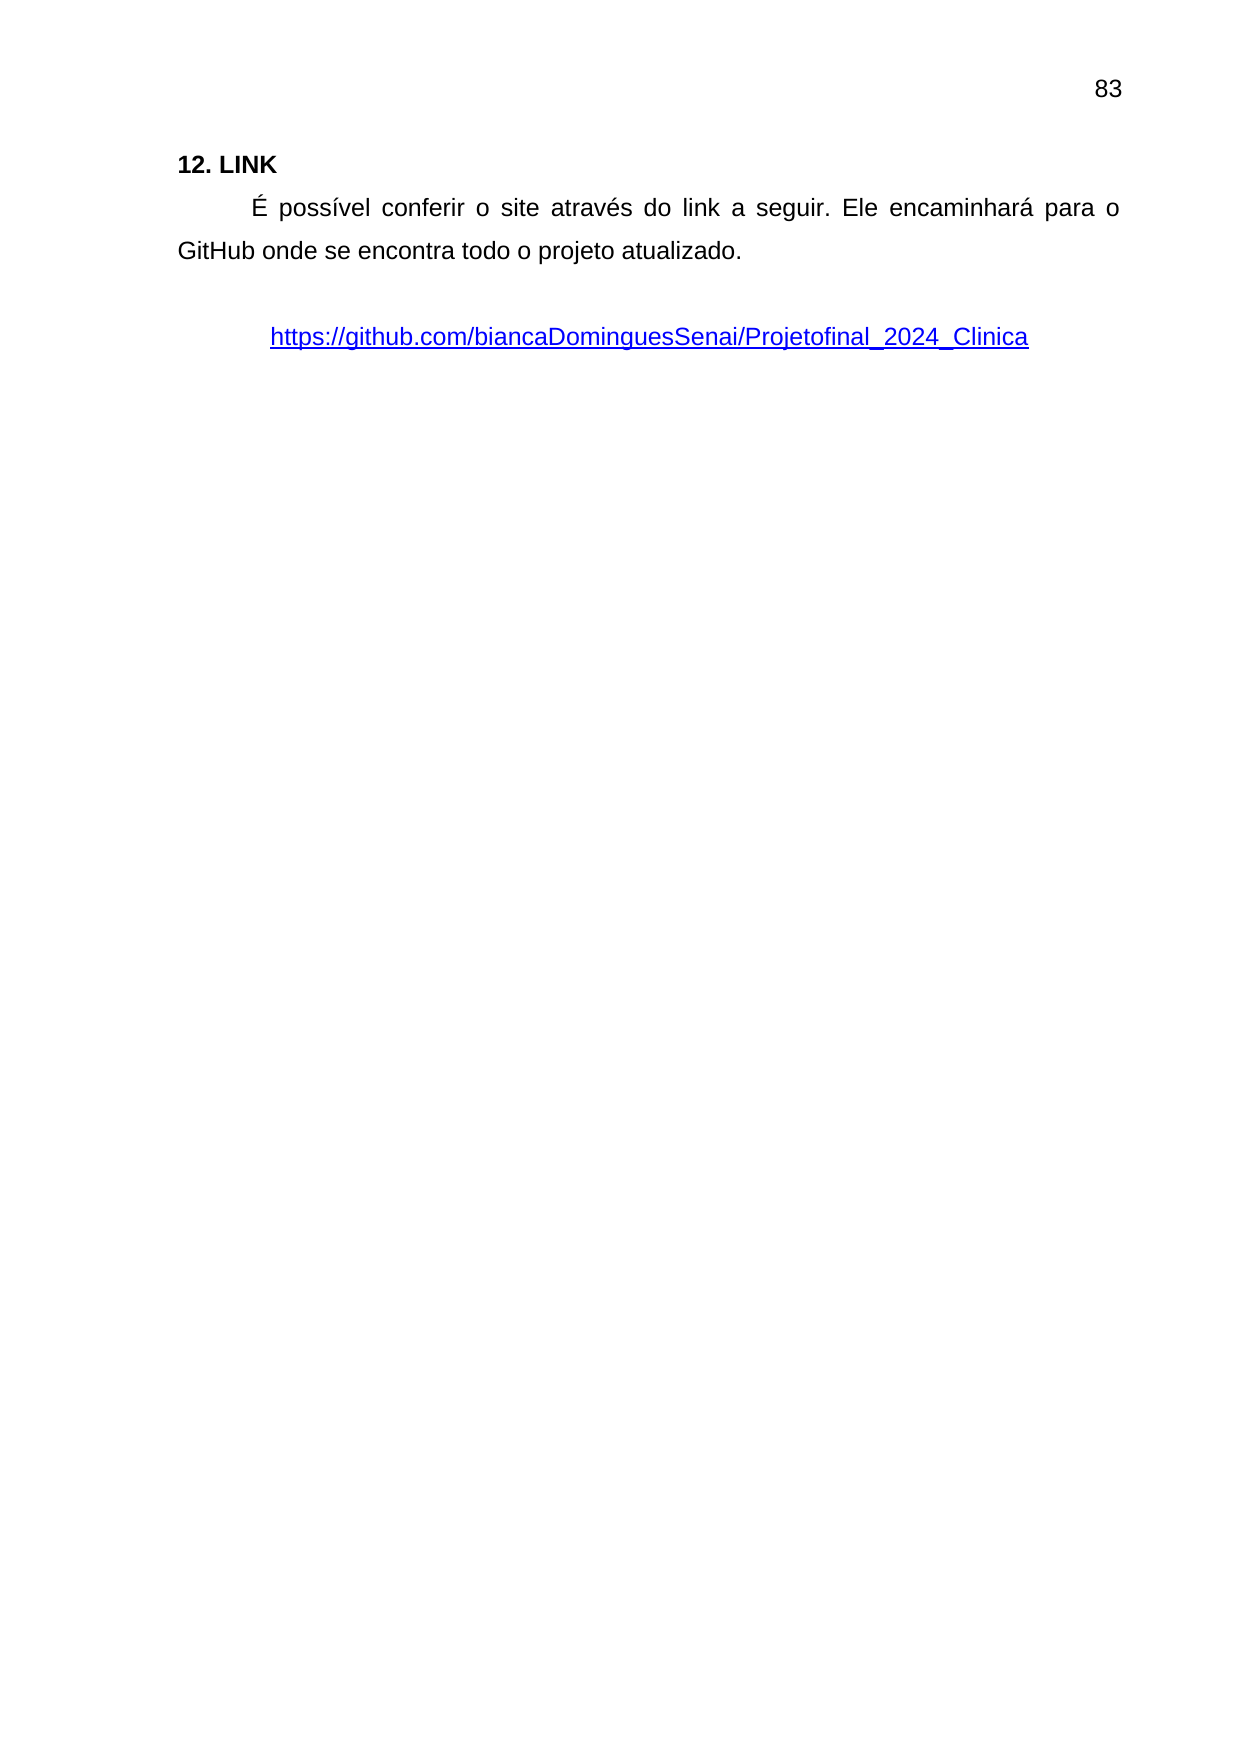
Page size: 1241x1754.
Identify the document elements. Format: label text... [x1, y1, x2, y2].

subtitle 12. LINK [177, 150, 1122, 178]
text É possível conferir o site através do link a seguir. Ele encaminhará para o GitHub onde se encontra todo o projeto atualizado. [177, 193, 1122, 265]
text https://github.com/biancaDominguesSenai/Projetofinal_2024_Clinica [177, 322, 1122, 351]
